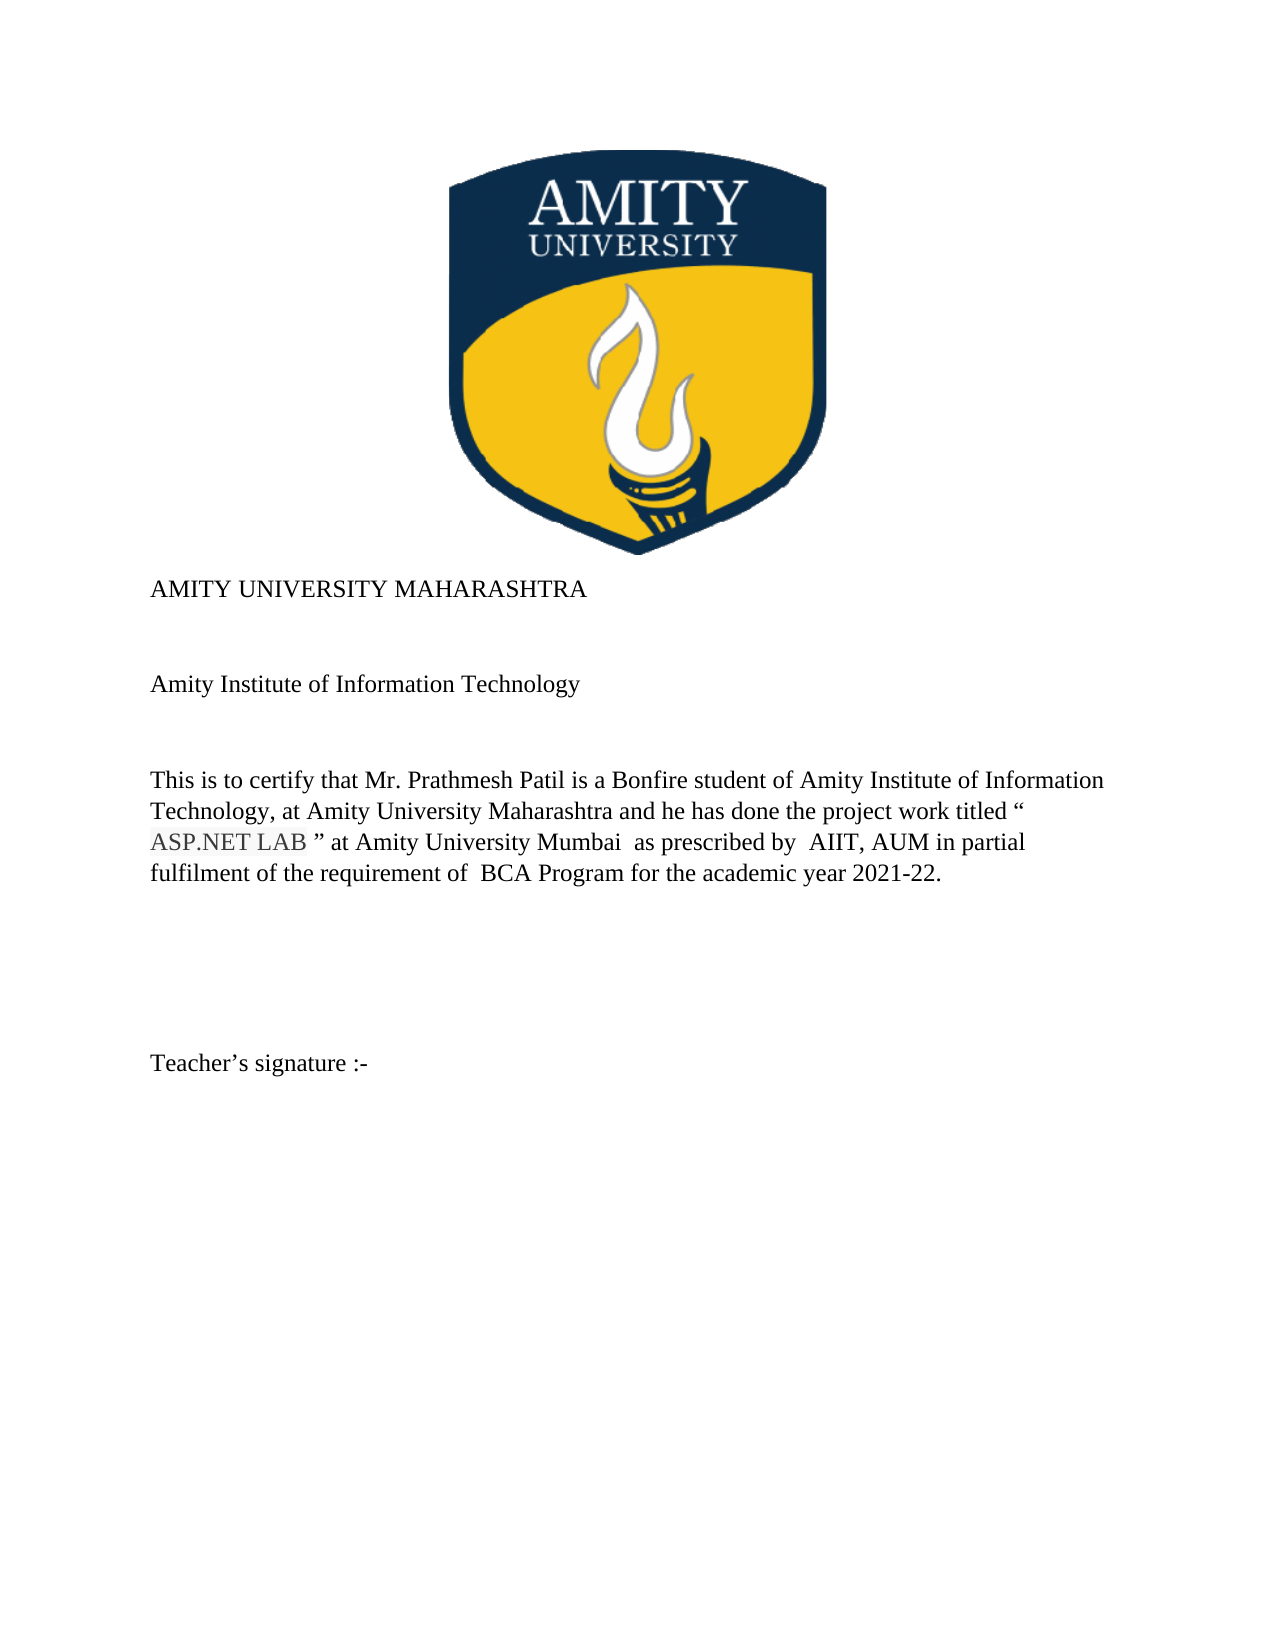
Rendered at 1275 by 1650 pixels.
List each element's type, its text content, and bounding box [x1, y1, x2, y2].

text Teacher’s signature :- [150, 1048, 1125, 1077]
picture [448, 150, 827, 555]
text This is to certify that Mr. Prathmesh Patil is a Bonfire student of Amity Institute of Information Technology, at Amity University Maharashtra and he has done the project work titled “ ASP.NET LAB ” at Amity University Mumbai as prescribed by AIIT, AUM in partial fulfilment of the requirement of BCA Program for the academic year 2021-22. [150, 765, 1125, 887]
text Amity Institute of Information Technology [150, 669, 1125, 698]
text AMITY UNIVERSITY MAHARASHTRA [150, 574, 1125, 603]
